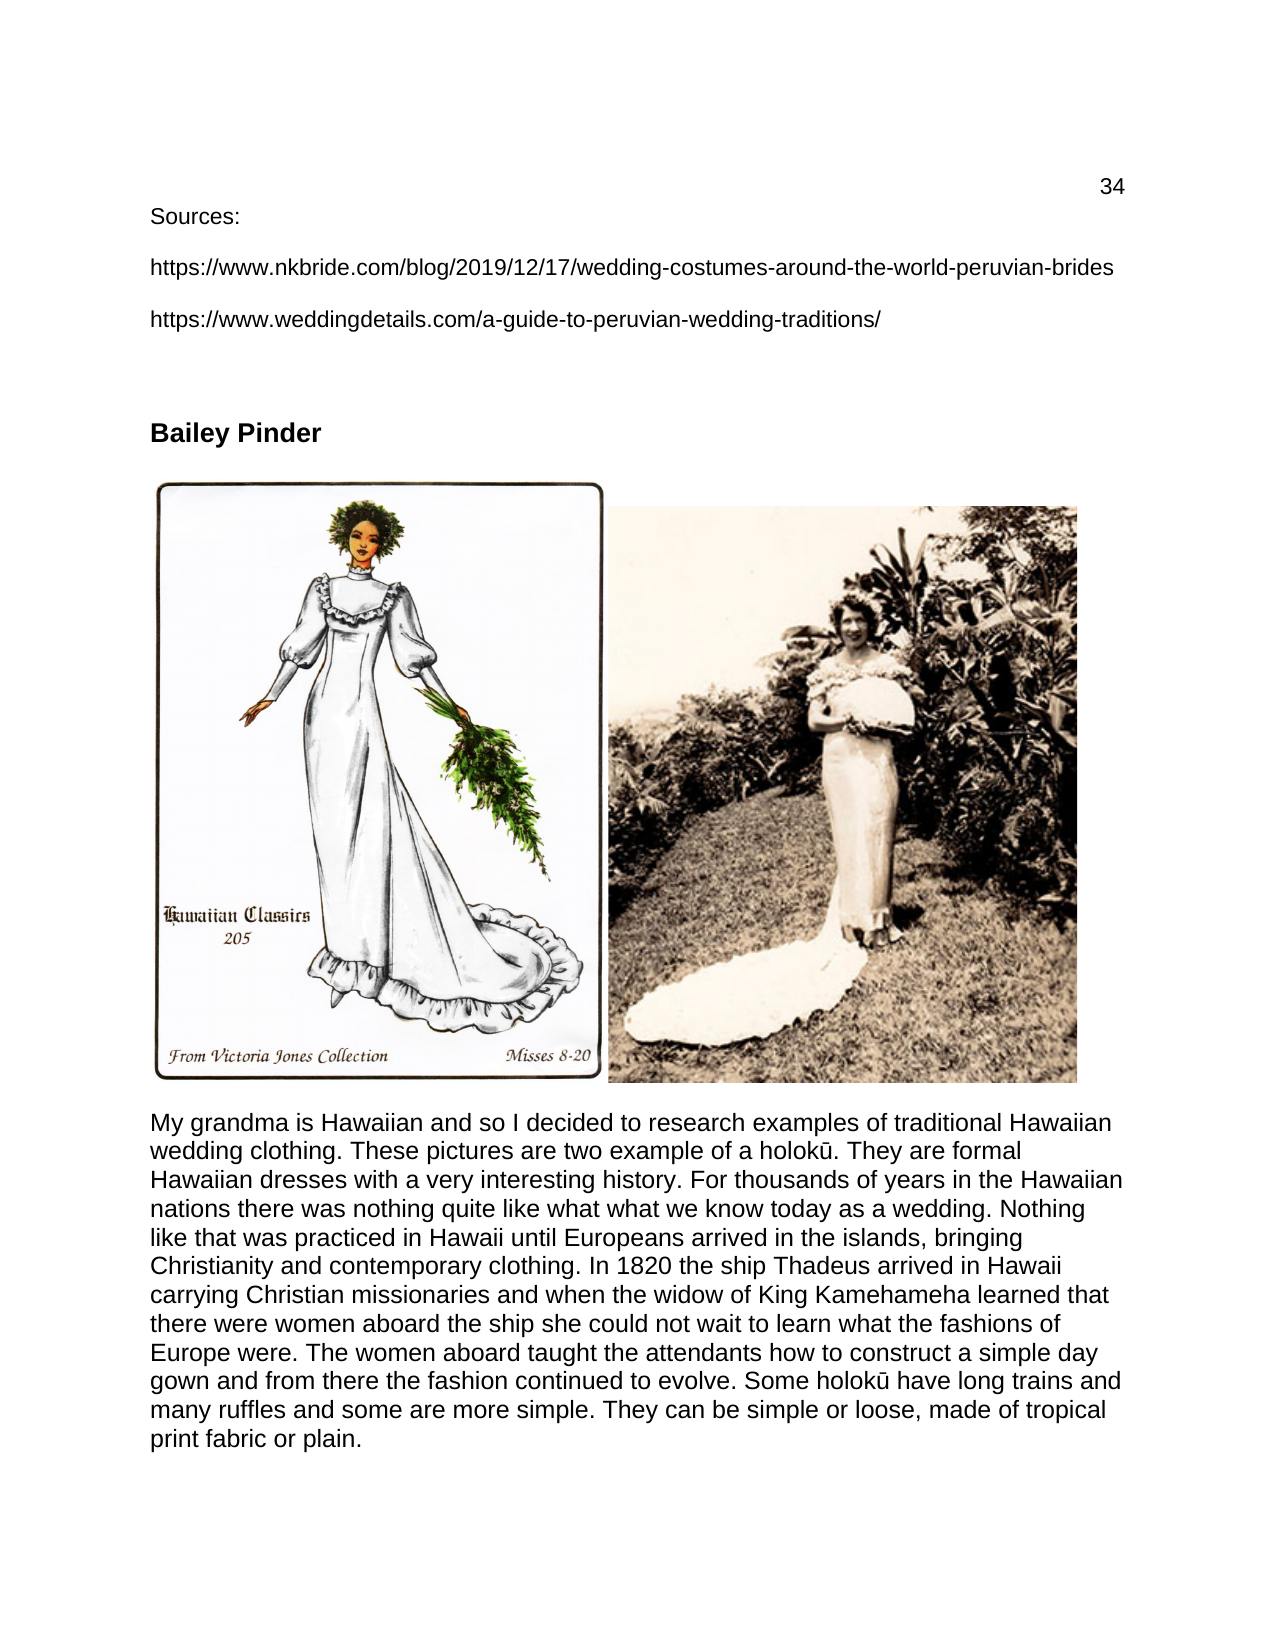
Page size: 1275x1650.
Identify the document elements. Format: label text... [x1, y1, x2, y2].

text https://www.weddingdetails.com/a-guide-to-peruvian-wedding-traditions/ [150, 306, 1125, 332]
text Sources: [150, 203, 1125, 229]
picture [150, 478, 1078, 1083]
text Bailey Pinder [150, 417, 1125, 449]
text My grandma is Hawaiian and so I decided to research examples of traditional Hawaiian wedding clothing. These pictures are two example of a holokū. They are formal Hawaiian dresses with a very interesting history. For thousands of years in the Hawaiian nations there was nothing quite like what what we know today as a wedding. Nothing like that was practiced in Hawaii until Europeans arrived in the islands, bringing Christianity and contemporary clothing. In 1820 the ship Thadeus arrived in Hawaii carrying Christian missionaries and when the widow of King Kamehameha learned that there were women aboard the ship she could not wait to learn what the fashions of Europe were. The women aboard taught the attendants how to construct a simple day gown and from there the fashion continued to evolve. Some holokū have long trains and many ruffles and some are more simple. They can be simple or loose, made of tropical print fabric or plain. [150, 1107, 1125, 1452]
text https://www.nkbride.com/blog/2019/12/17/wedding-costumes-around-the-world-peruvian-brides [150, 254, 1125, 281]
